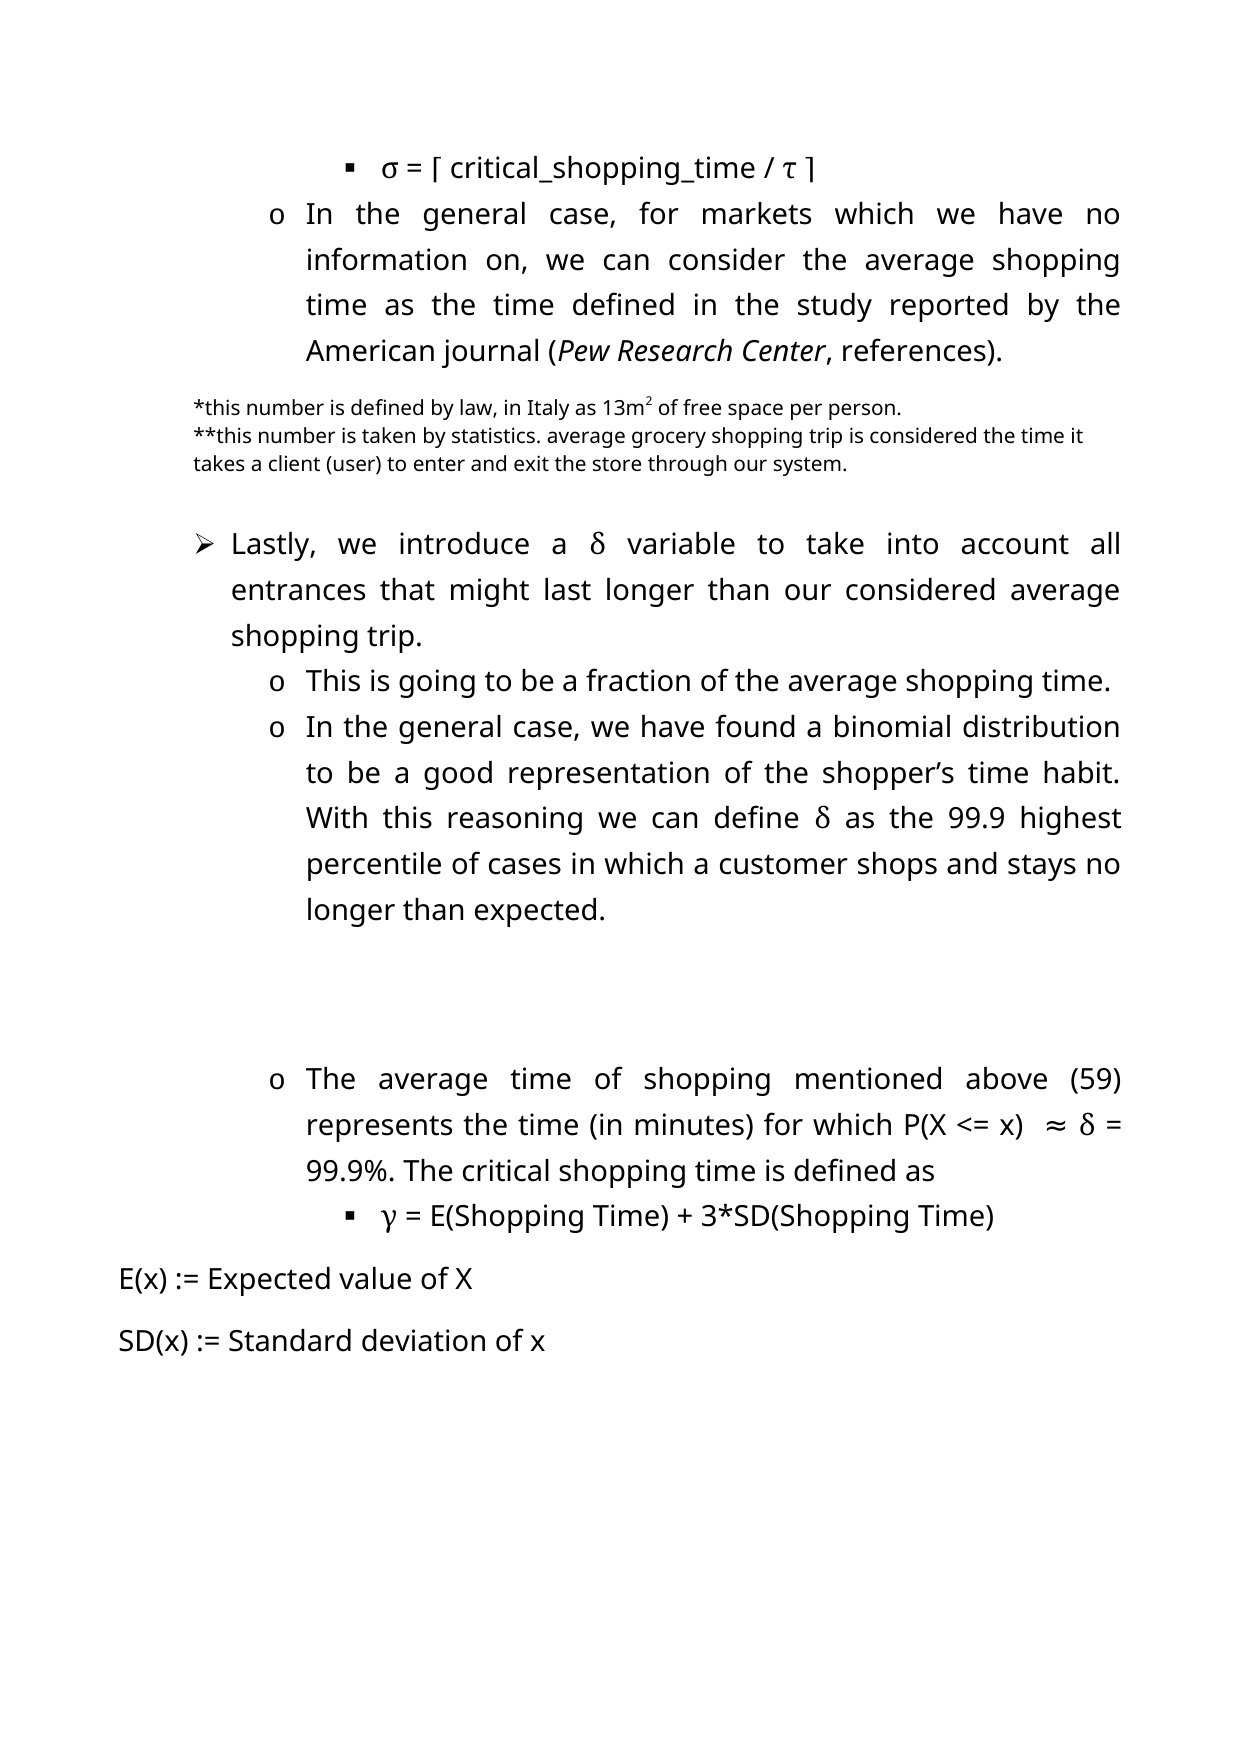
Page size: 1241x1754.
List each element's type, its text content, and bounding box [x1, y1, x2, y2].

list σ = ⌈ critical_shopping_time / τ ⌉ [343, 148, 1122, 187]
list The average time of shopping mentioned above (59) represents the time (in minutes) for which P(X <= x) ≈ δ = 99.9%. The critical shopping time is defined as [268, 1058, 1122, 1190]
text *this number is defined by law, in Italy as 13m2 of free space per person. [193, 393, 1122, 421]
text **this number is taken by statistics. average grocery shopping trip is considered the time it takes a client (user) to enter and exit the store through our system. [193, 421, 1122, 478]
list In the general case, for markets which we have no information on, we can consider the average shopping time as the time defined in the study reported by the American journal (Pew Research Center, references). [268, 193, 1122, 370]
text SD(x) := Standard deviation of x [118, 1320, 1122, 1360]
list This is going to be a fraction of the average shopping time. [268, 660, 1122, 700]
list γ = E(Shopping Time) + 3*SD(Shopping Time) [343, 1196, 1122, 1235]
text E(x) := Expected value of X [118, 1258, 1122, 1298]
list In the general case, we have found a binomial distribution to be a good representation of the shopper’s time habit. With this reasoning we can define δ as the 99.9 highest percentile of cases in which a customer shops and stays no longer than expected. [268, 706, 1122, 929]
list Lastly, we introduce a δ variable to take into account all entrances that might last longer than our considered average shopping trip. [193, 523, 1122, 654]
